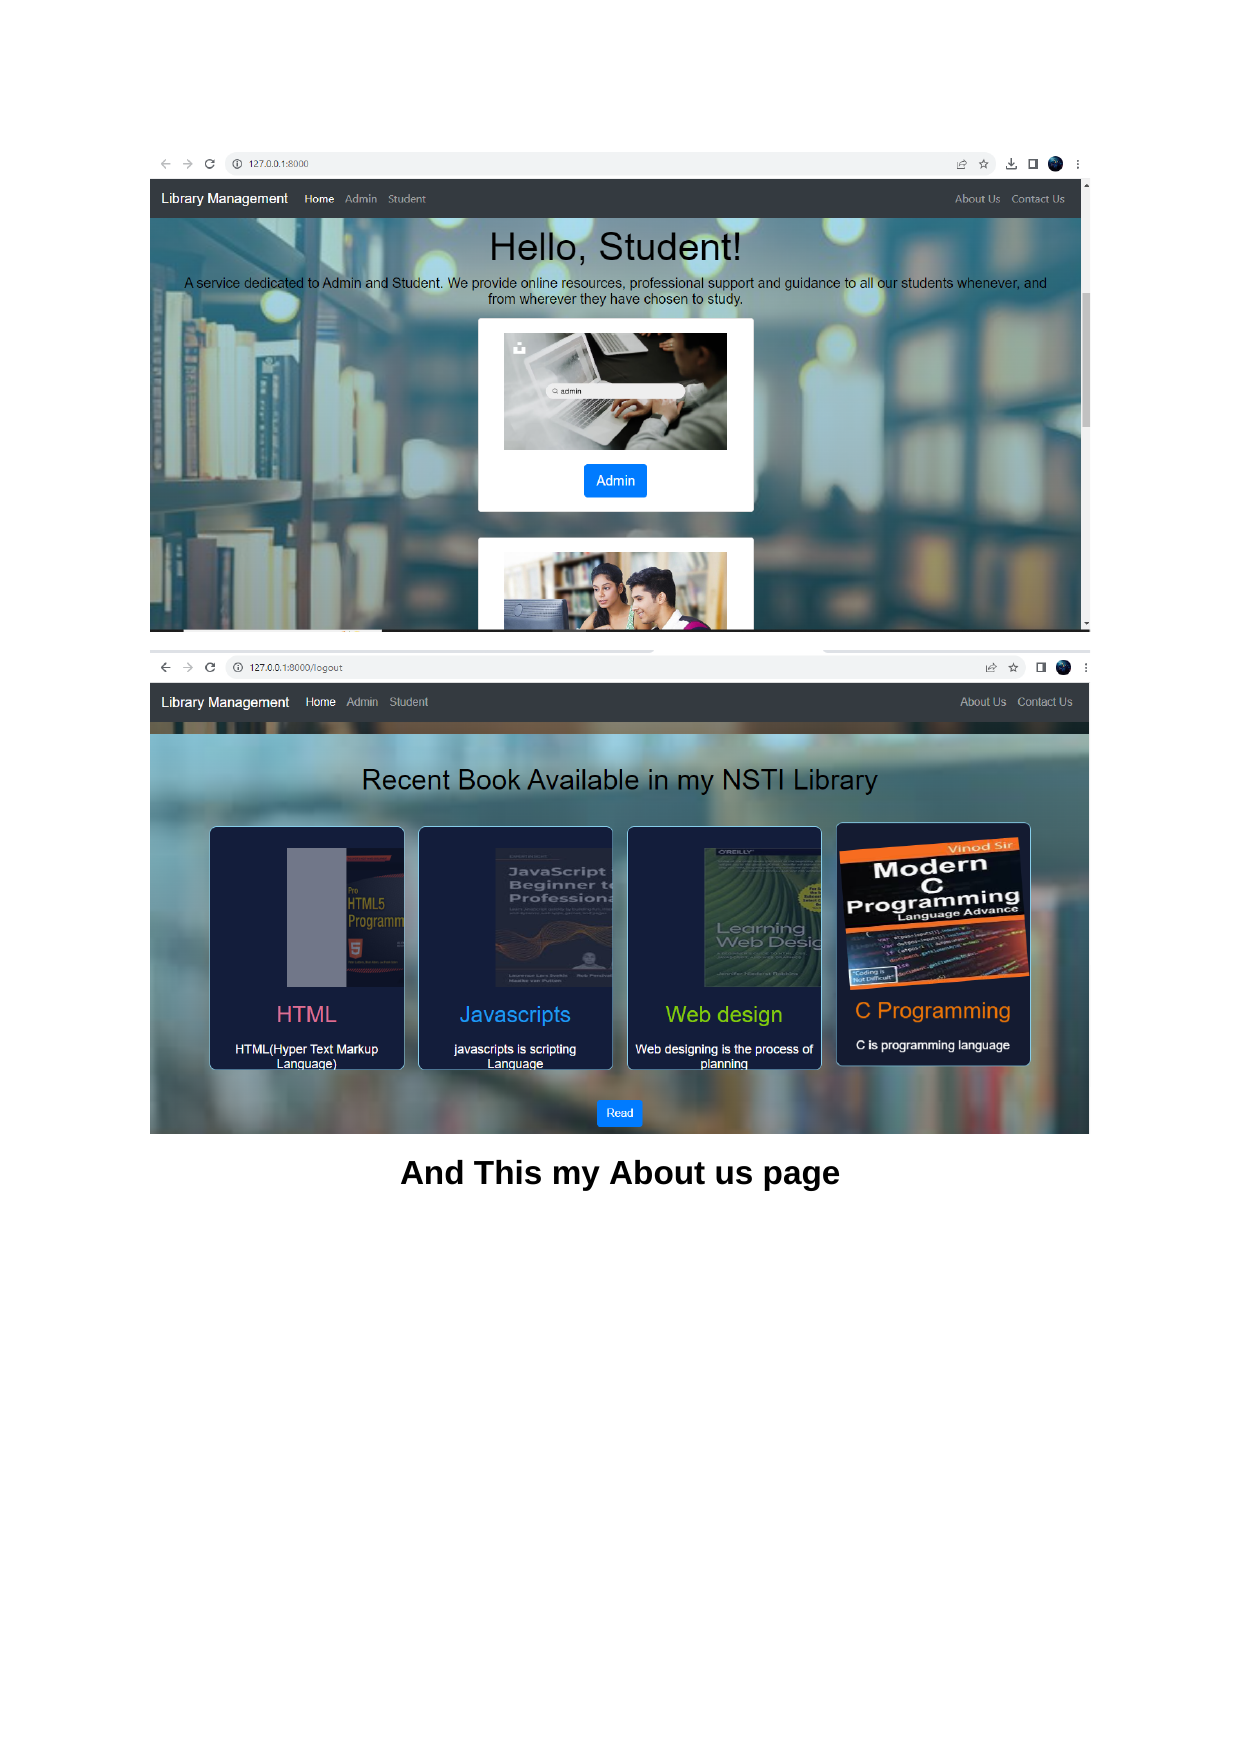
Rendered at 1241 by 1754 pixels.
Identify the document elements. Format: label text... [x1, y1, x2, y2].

picture [150, 150, 1091, 632]
text And This my About us page [150, 1153, 1090, 1191]
picture [150, 650, 1091, 1134]
